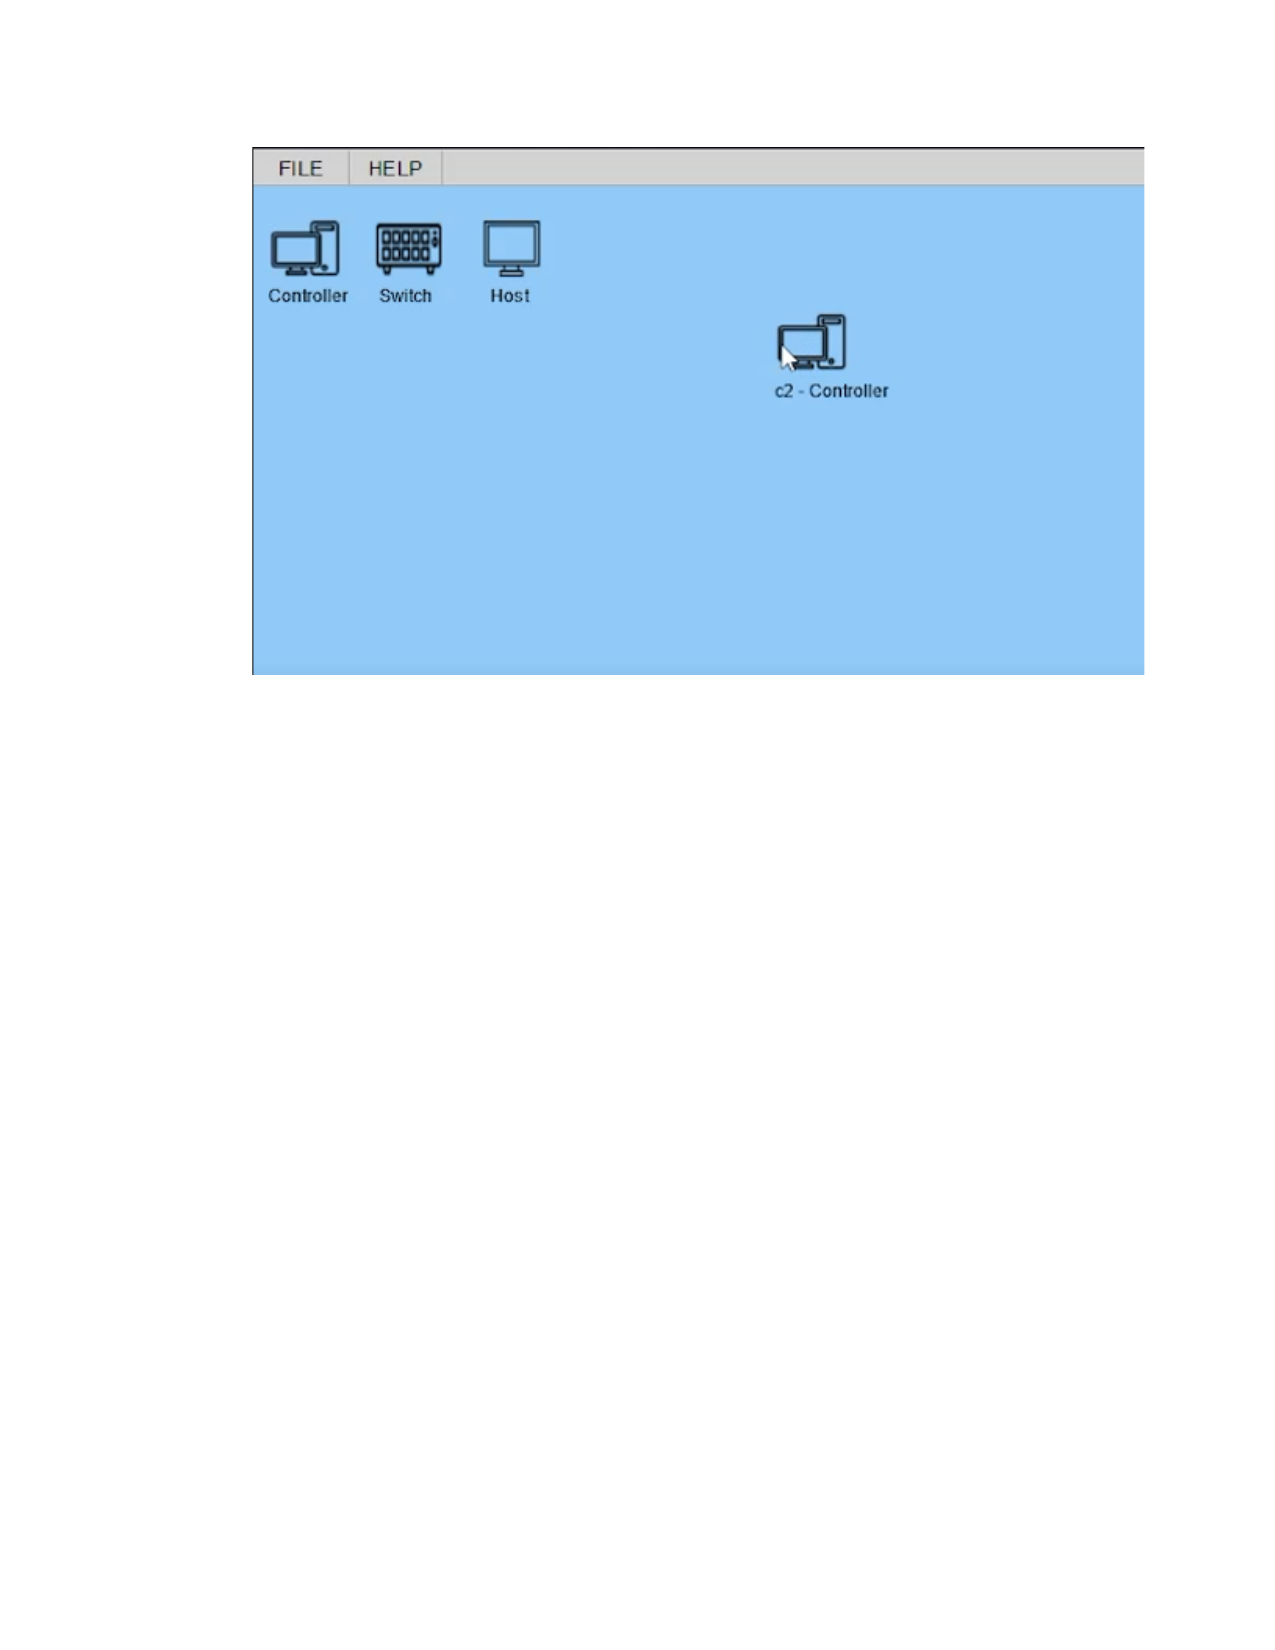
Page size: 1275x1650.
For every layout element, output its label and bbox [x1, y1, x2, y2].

picture [252, 147, 1145, 675]
